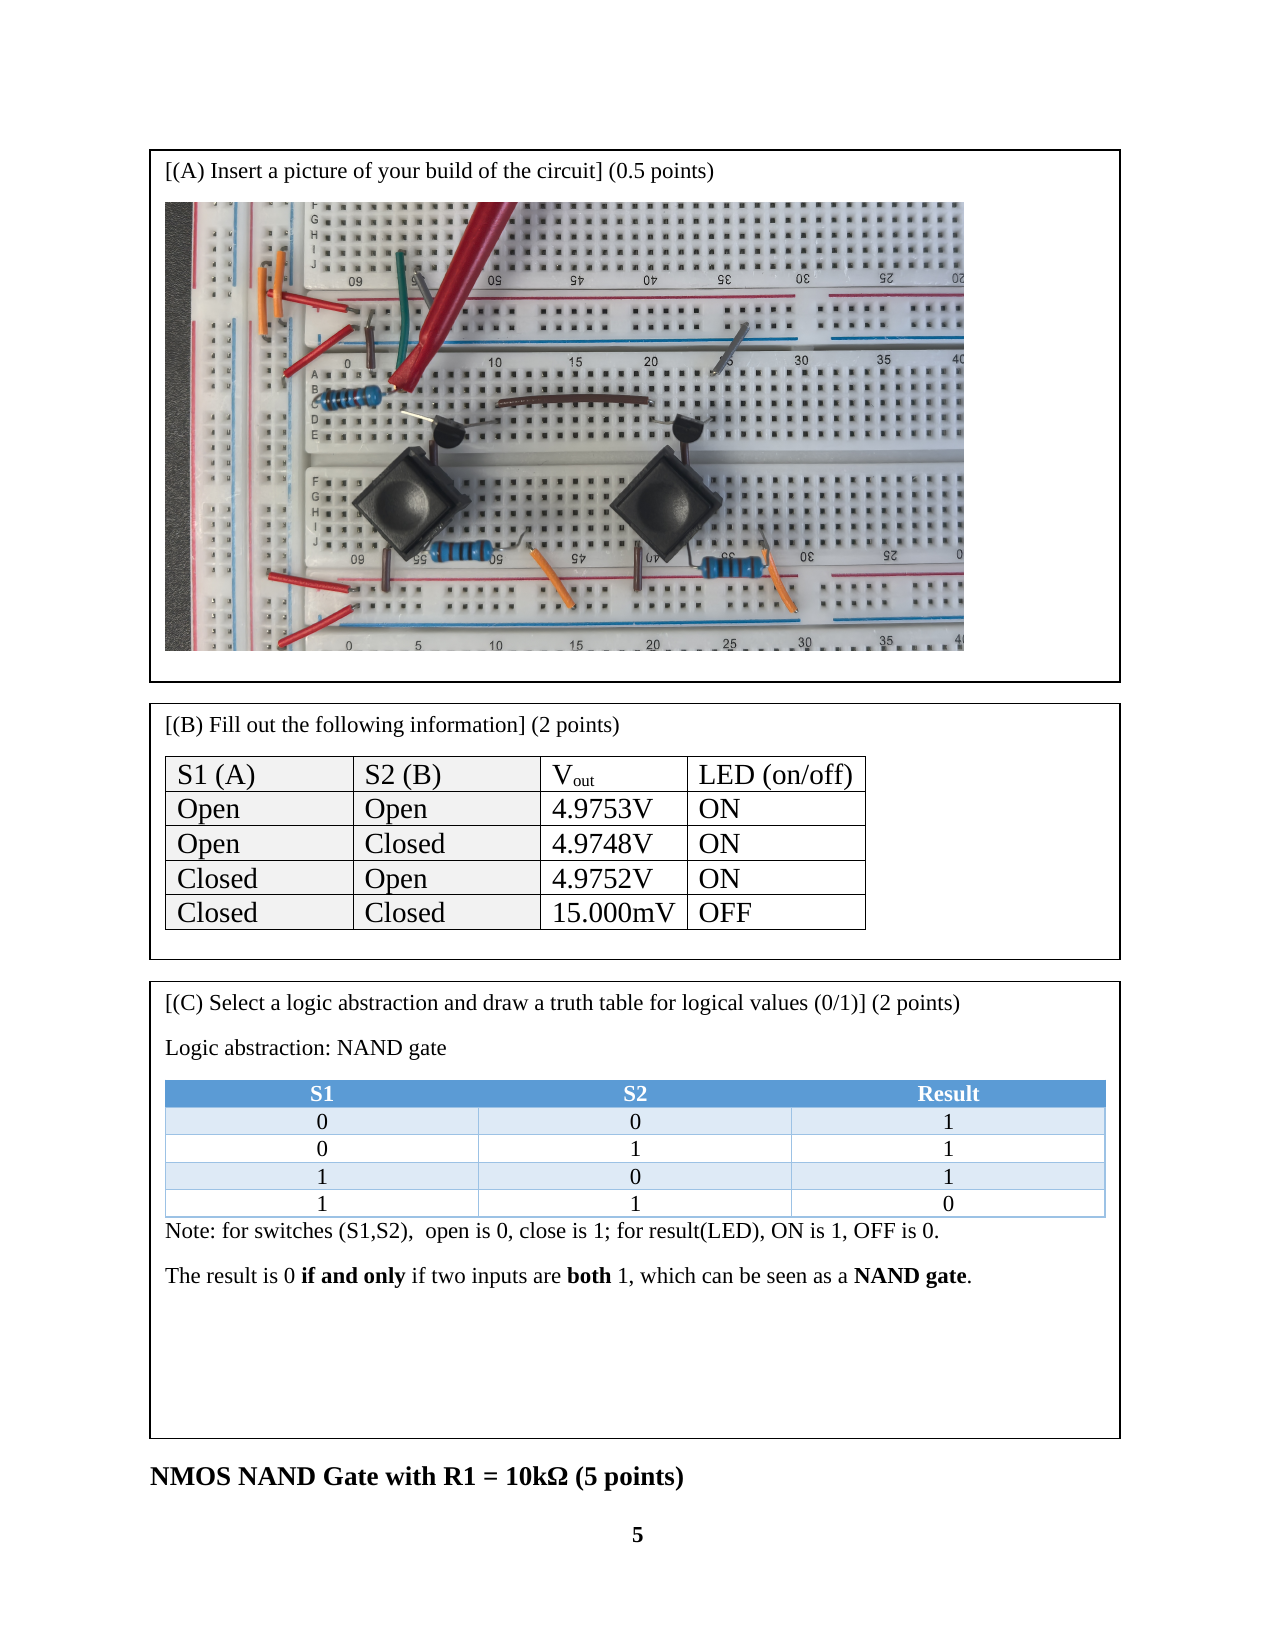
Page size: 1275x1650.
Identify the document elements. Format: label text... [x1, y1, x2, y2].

text NMOS NAND Gate with R1 = 10kΩ (5 points) [150, 1460, 1125, 1491]
picture [165, 202, 964, 651]
